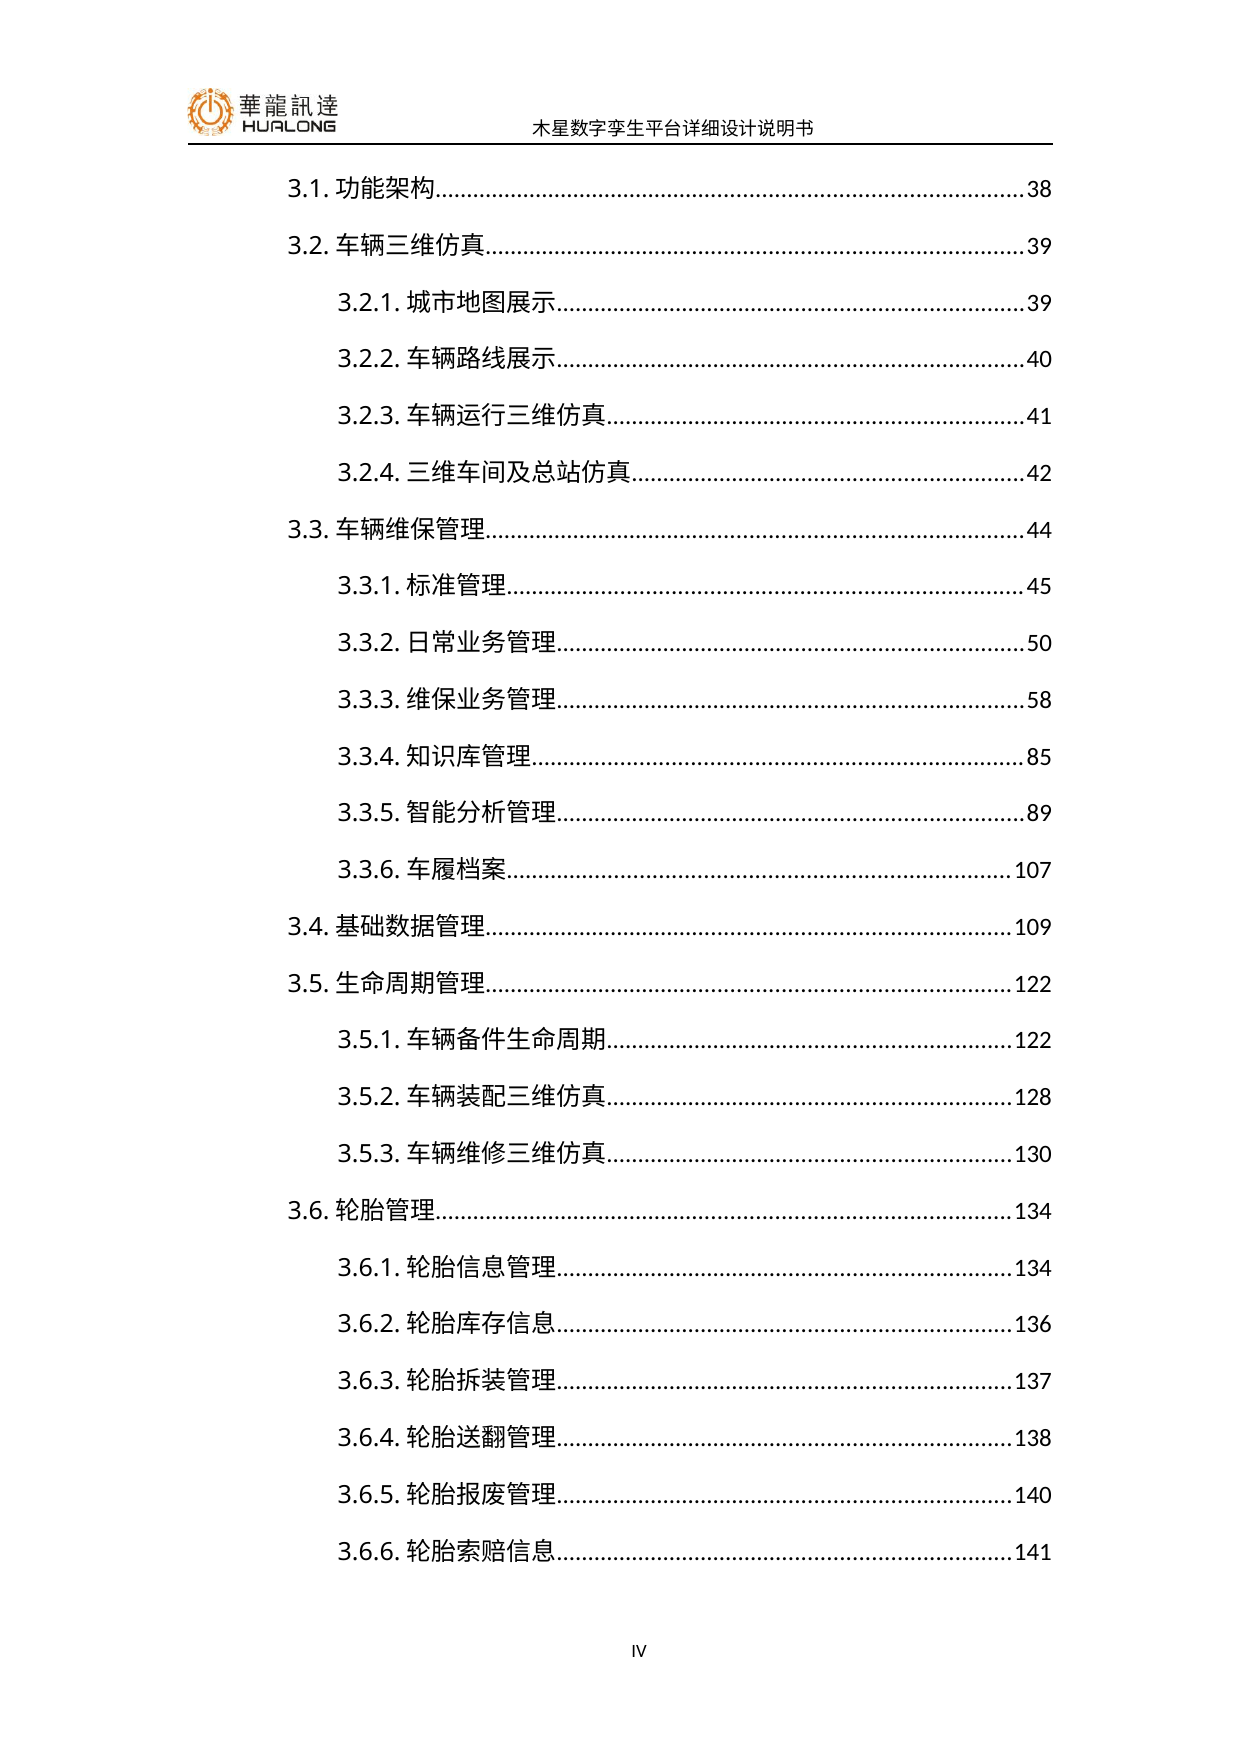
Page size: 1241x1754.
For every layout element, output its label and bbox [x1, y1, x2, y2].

picture [187, 88, 338, 136]
